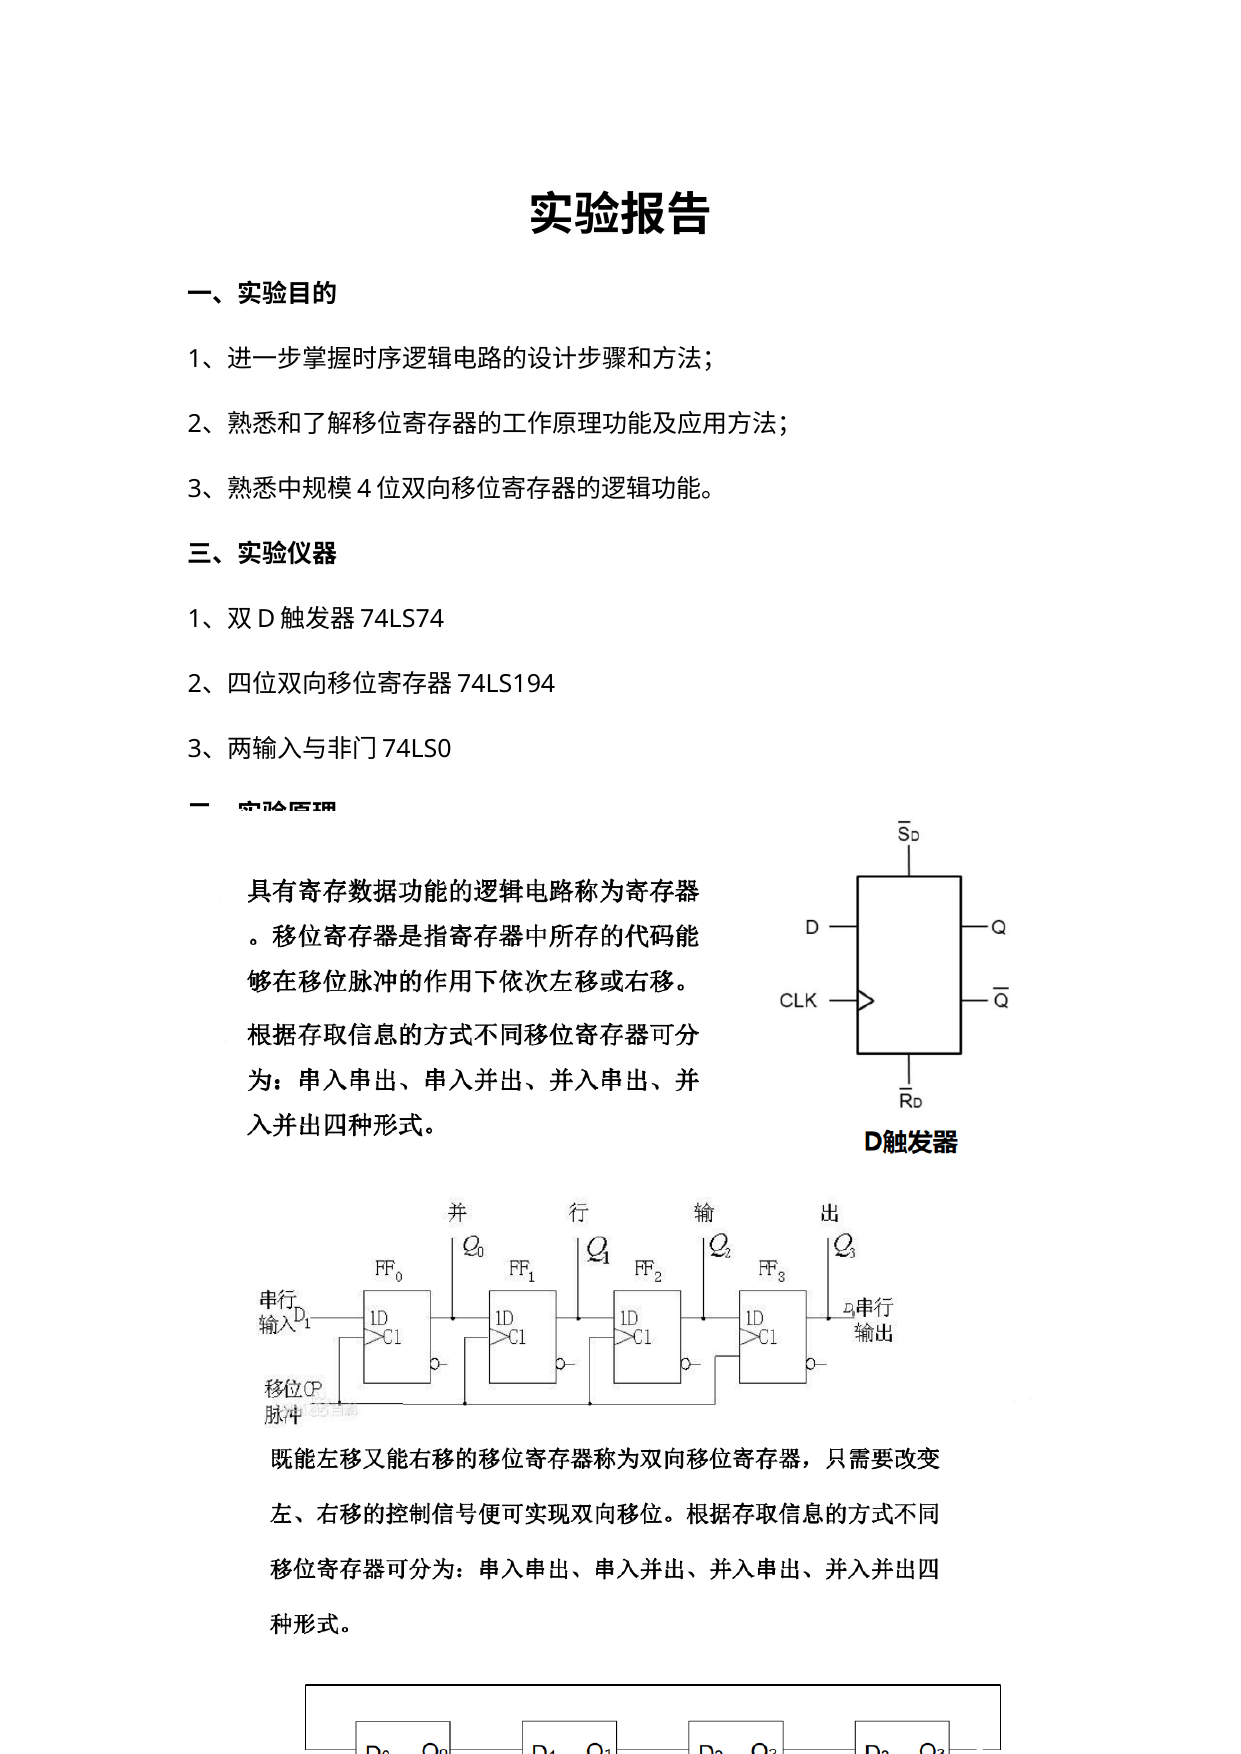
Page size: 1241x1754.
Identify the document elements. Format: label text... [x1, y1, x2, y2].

picture [187, 811, 1031, 1754]
text 3、两输入与非门74LS0 [187, 714, 1053, 779]
text 2、四位双向移位寄存器74LS194 [187, 649, 1053, 714]
text 1、双D触发器74LS74 [187, 584, 1053, 649]
text 3、熟悉中规模4位双向移位寄存器的逻辑功能。 [187, 454, 1053, 519]
text 三、实验原理 [187, 779, 1053, 844]
text 实验报告 [187, 162, 1053, 259]
text 1、进一步掌握时序逻辑电路的设计步骤和方法； [187, 324, 1053, 389]
text 一、实验目的 [187, 259, 1053, 324]
text 三、实验仪器 [187, 519, 1053, 584]
text 2、熟悉和了解移位寄存器的工作原理功能及应用方法； [187, 389, 1053, 454]
